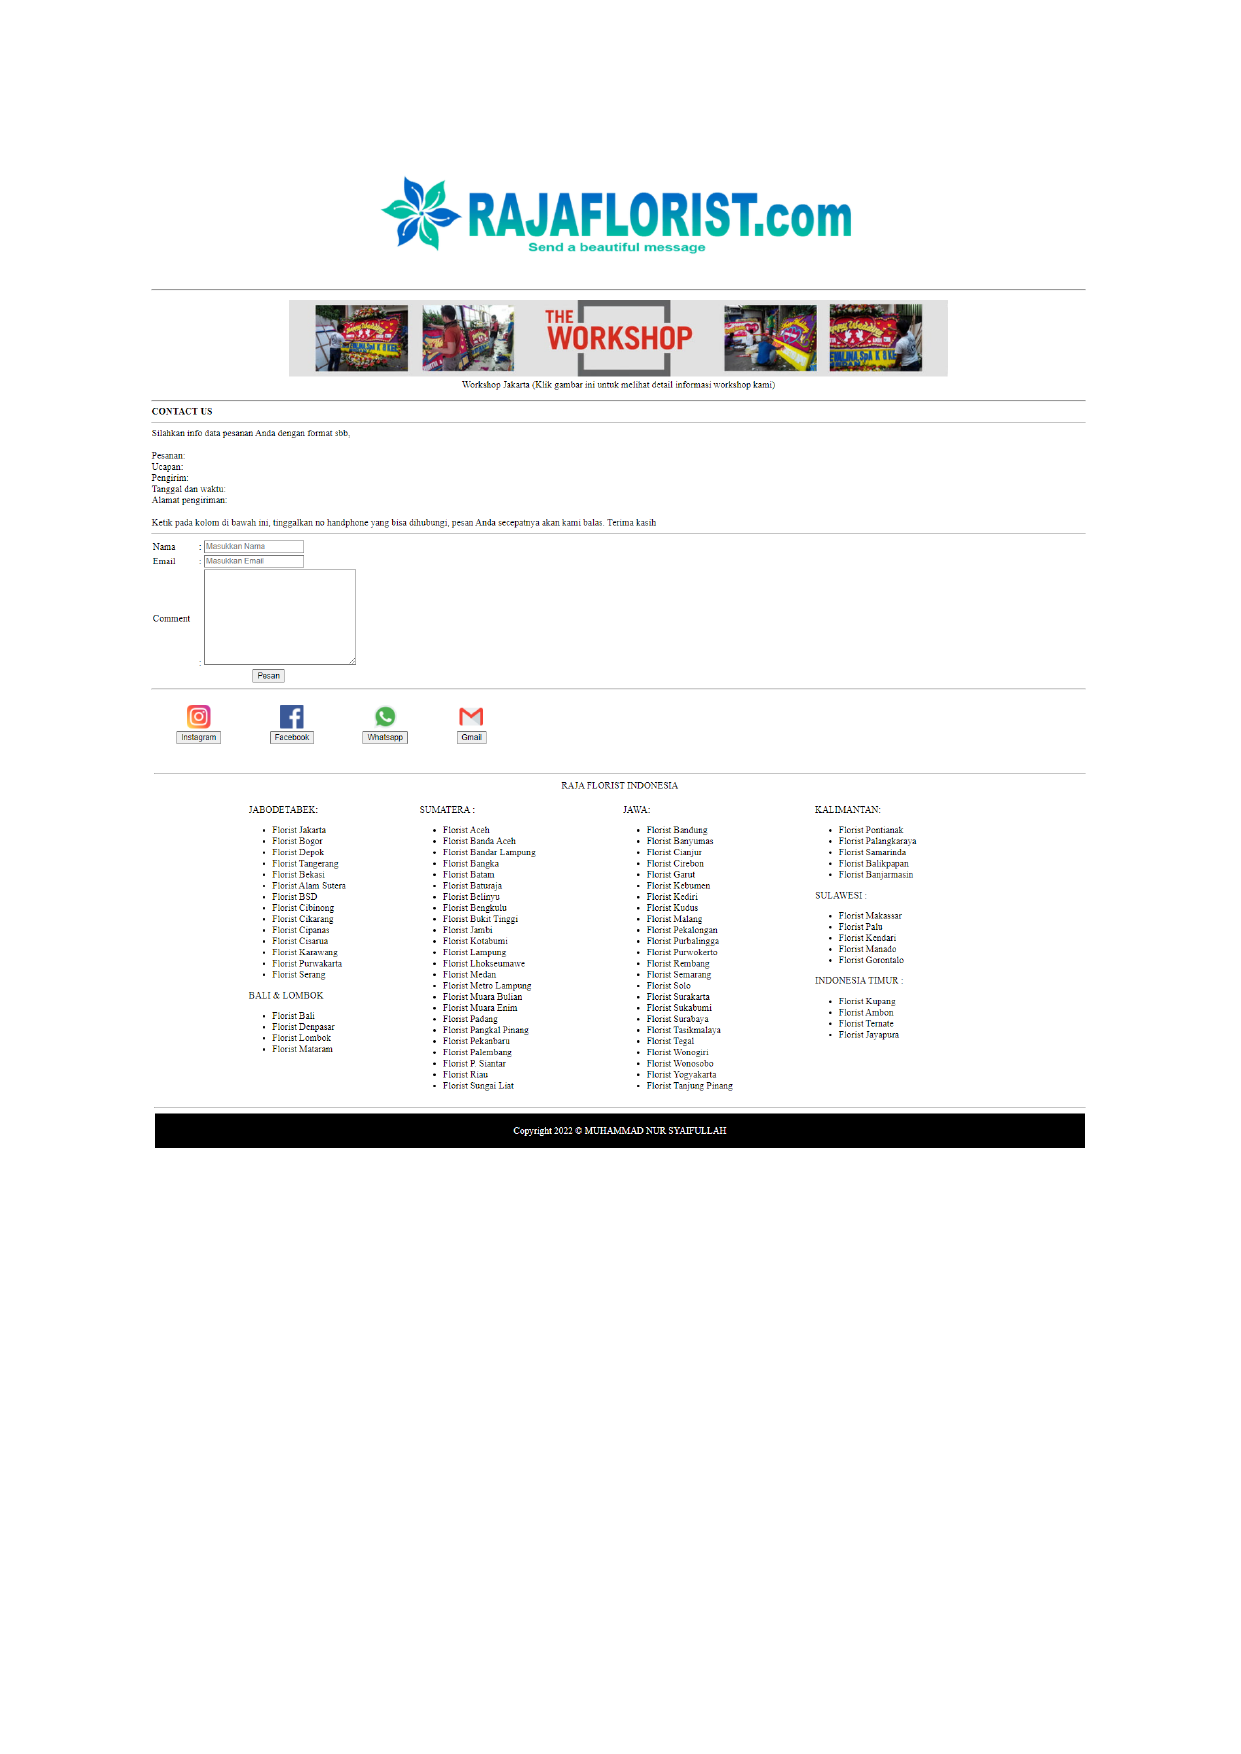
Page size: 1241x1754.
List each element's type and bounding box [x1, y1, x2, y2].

picture [150, 768, 1090, 1153]
picture [150, 150, 1090, 755]
